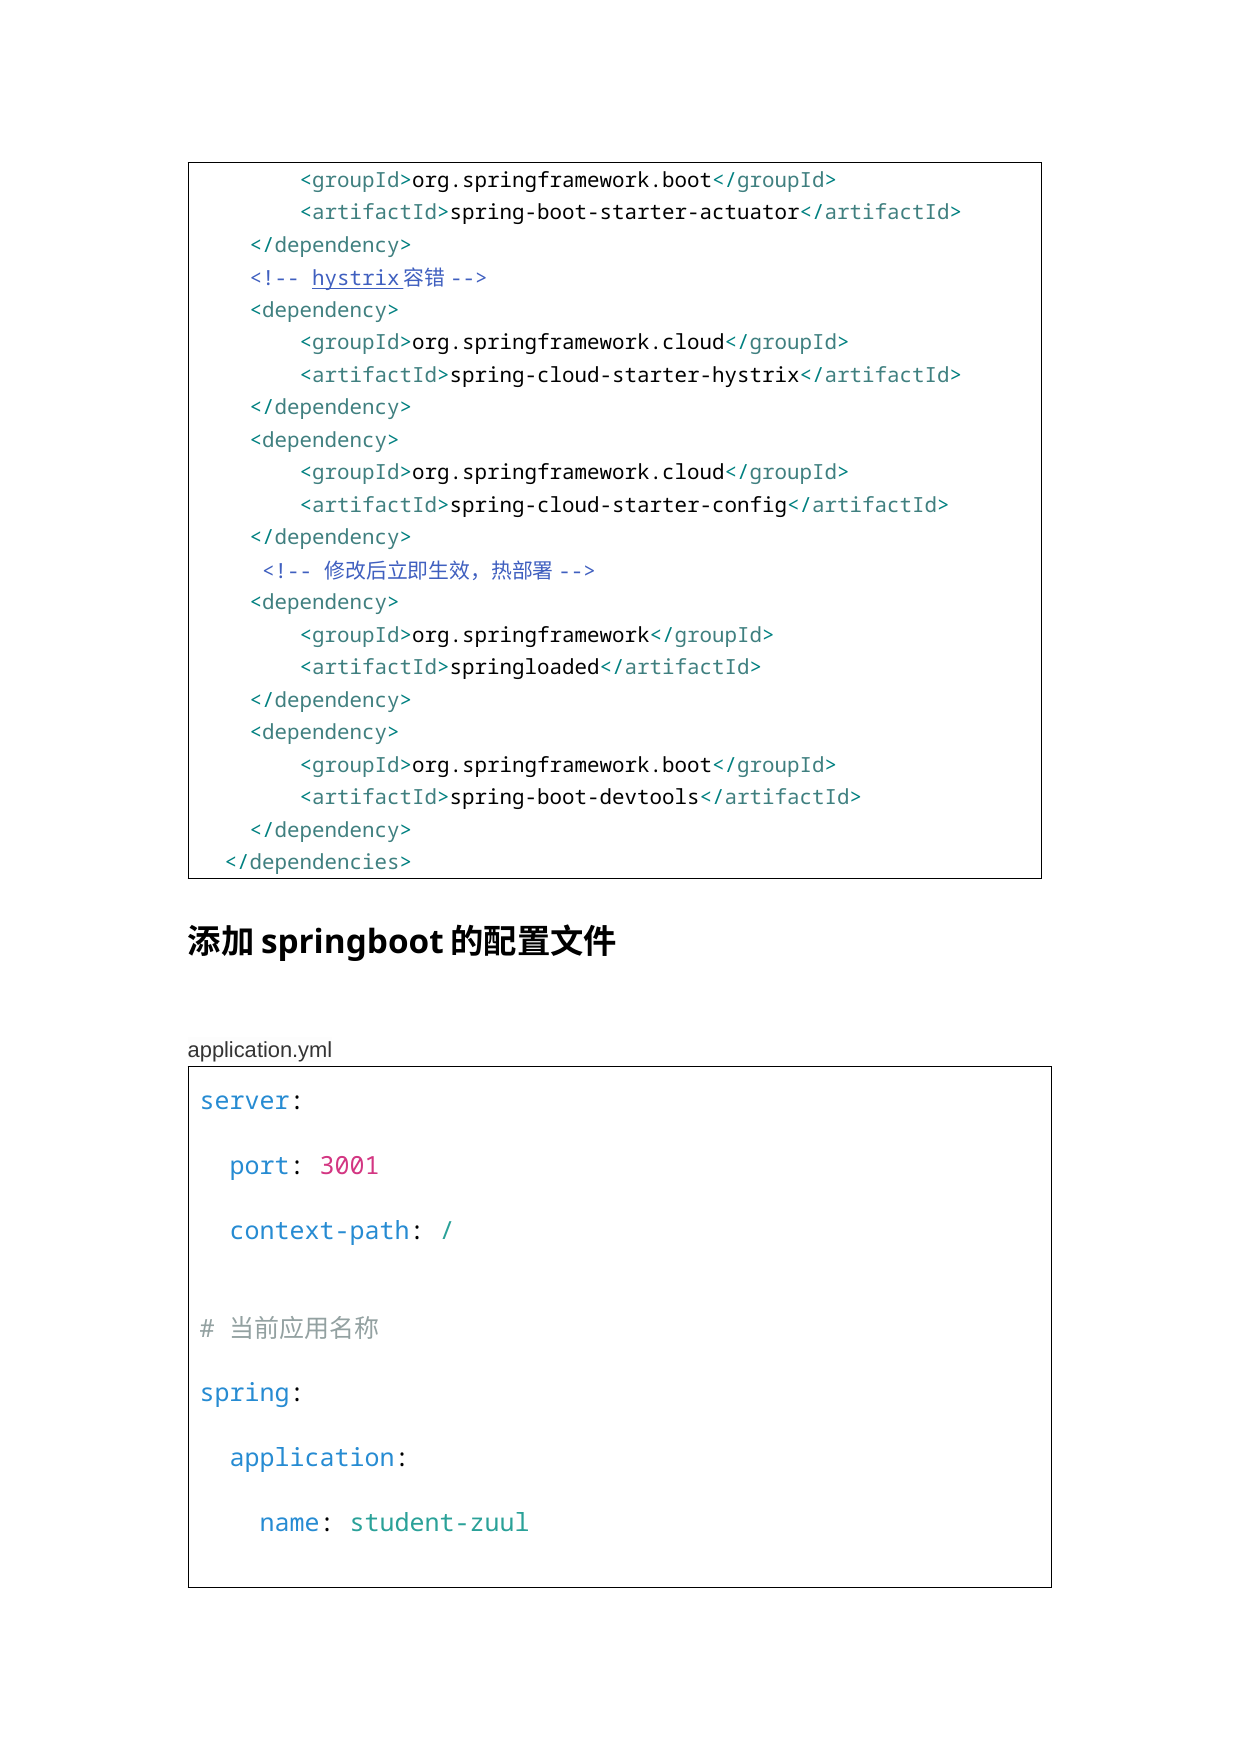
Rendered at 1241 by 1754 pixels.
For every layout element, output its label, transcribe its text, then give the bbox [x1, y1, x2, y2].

subtitle 添加springboot的配置文件 [187, 906, 1053, 971]
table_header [189, 1067, 1051, 1587]
text application.yml [187, 1033, 1053, 1066]
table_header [189, 163, 1041, 878]
